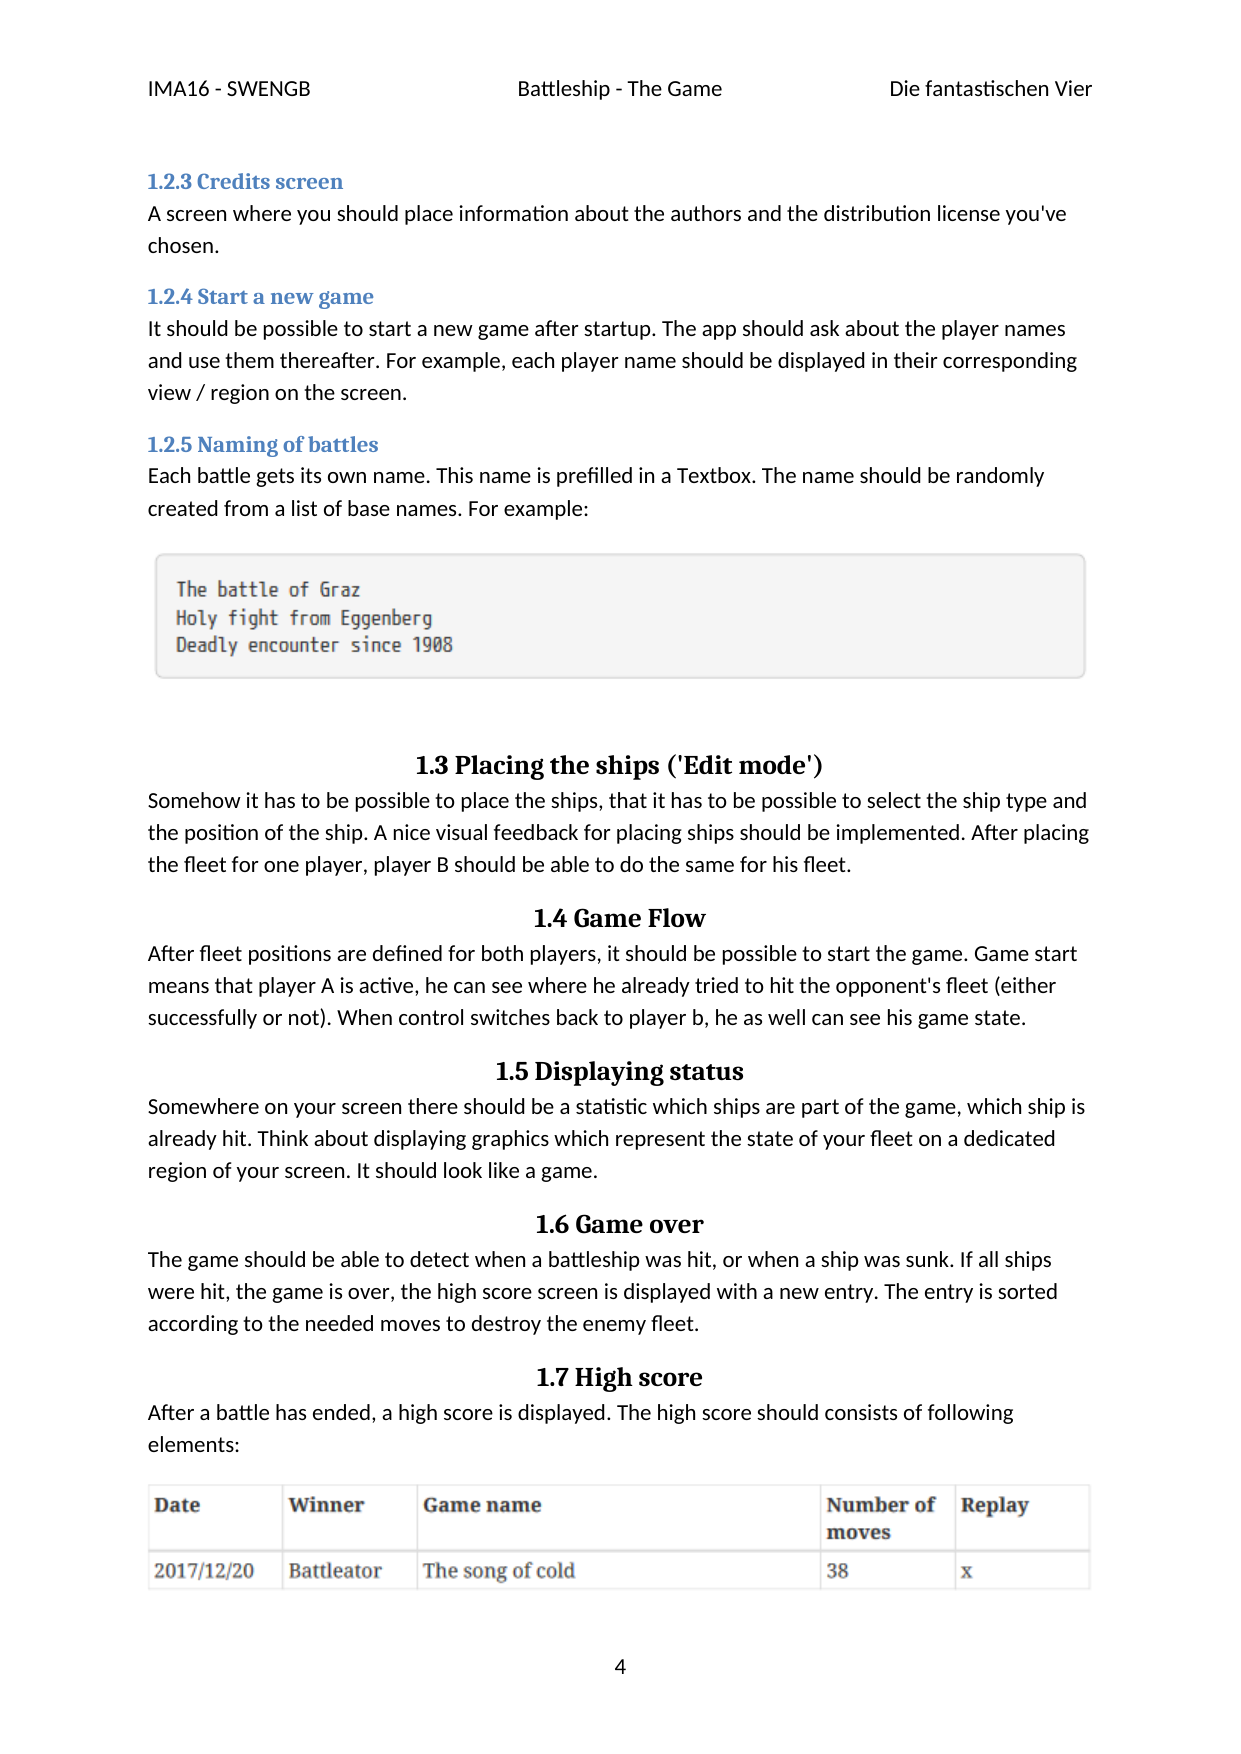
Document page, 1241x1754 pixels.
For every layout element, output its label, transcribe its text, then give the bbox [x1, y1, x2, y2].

text The game should be able to detect when a battleship was hit, or when a ship was sunk. If all ships were hit, the game is over, the high score screen is displayed with a new entry. The entry is sorted according to the needed moves to destroy the enemy fleet. [148, 1245, 1093, 1337]
subtitle 1.2.4 Start a new game [148, 284, 1093, 310]
text Somehow it has to be possible to place the ships, that it has to be possible to select the ship type and the position of the ship. A nice visual feedback for placing ships should be implemented. After placing the fleet for one player, player B should be able to do the same for his fleet. [148, 786, 1093, 878]
text After fleet positions are defined for both players, it should be possible to start the game. Game start means that player A is active, he can see where he already tried to hit the opponent's fleet (either successfully or not). When control switches back to player b, he as well can see his game state. [148, 939, 1093, 1031]
subtitle 1.2.5 Naming of battles [148, 431, 1093, 458]
subtitle 1.3 Placing the ships ('Edit mode') [148, 685, 1093, 781]
text Each battle gets its own name. This name is prefilled in a Textbox. The name should be randomly created from a list of base names. For example: [148, 462, 1093, 522]
text It should be possible to start a new game after startup. The app should ask about the player names and use them thereafter. For example, each player name should be displayed in their corresponding view / region on the screen. [148, 314, 1093, 406]
subtitle 1.4 Game Flow [148, 903, 1093, 934]
text Somewhere on your screen there should be a statistic which ships are part of the game, which ship is already hit. Think about displaying graphics which represent the state of your fleet on a dedicated region of your screen. It should look like a game. [148, 1092, 1093, 1184]
subtitle 1.2.3 Credits screen [148, 168, 1093, 195]
text After a battle has ended, a high score is displayed. The high score should consists of following elements: [148, 1398, 1093, 1458]
subtitle 1.5 Displaying status [148, 1056, 1093, 1087]
subtitle 1.7 High score [148, 1362, 1093, 1394]
text A screen where you should place information about the authors and the distribution license you've chosen. [148, 199, 1093, 259]
picture [147, 546, 1094, 685]
subtitle 1.6 Game over [148, 1209, 1093, 1241]
picture [147, 1483, 1093, 1594]
